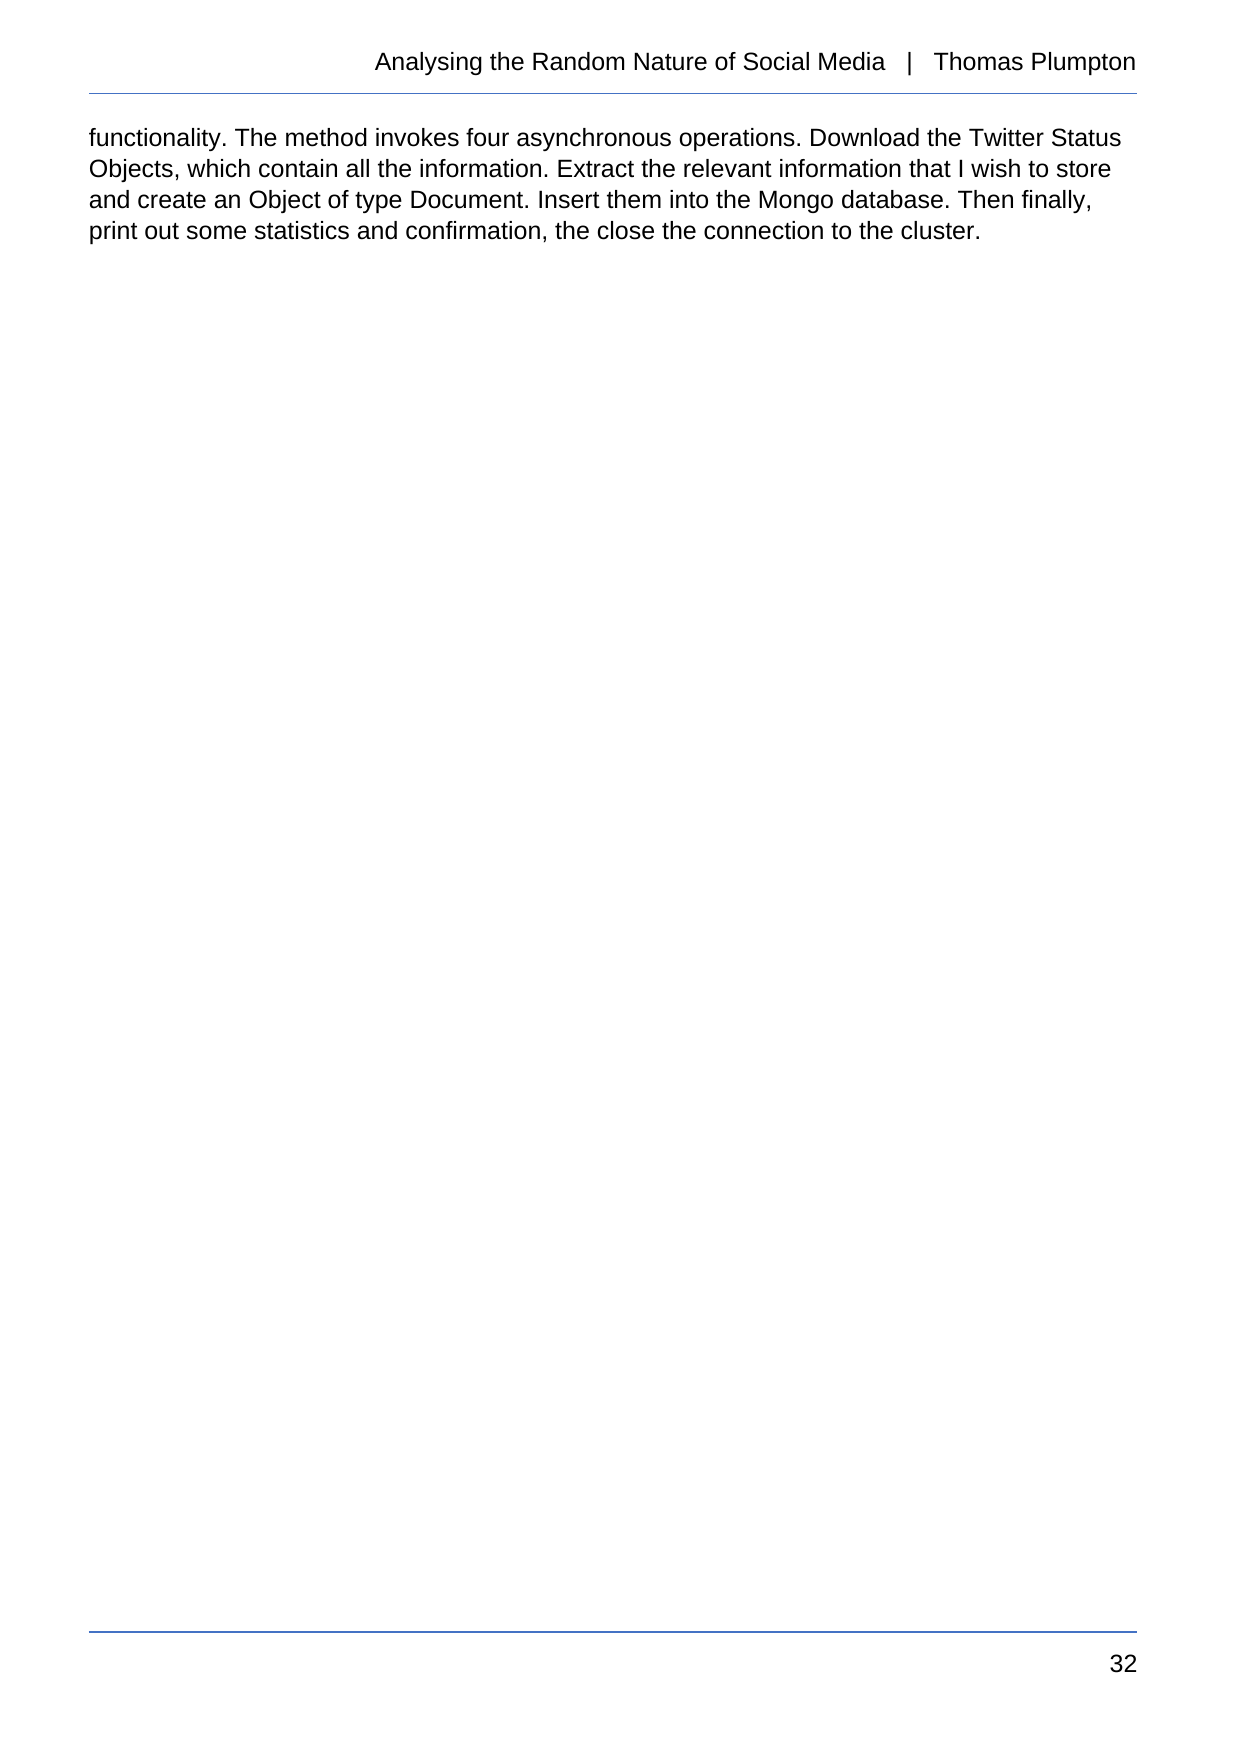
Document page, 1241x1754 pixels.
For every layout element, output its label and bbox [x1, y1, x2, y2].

text [89, 122, 1137, 244]
